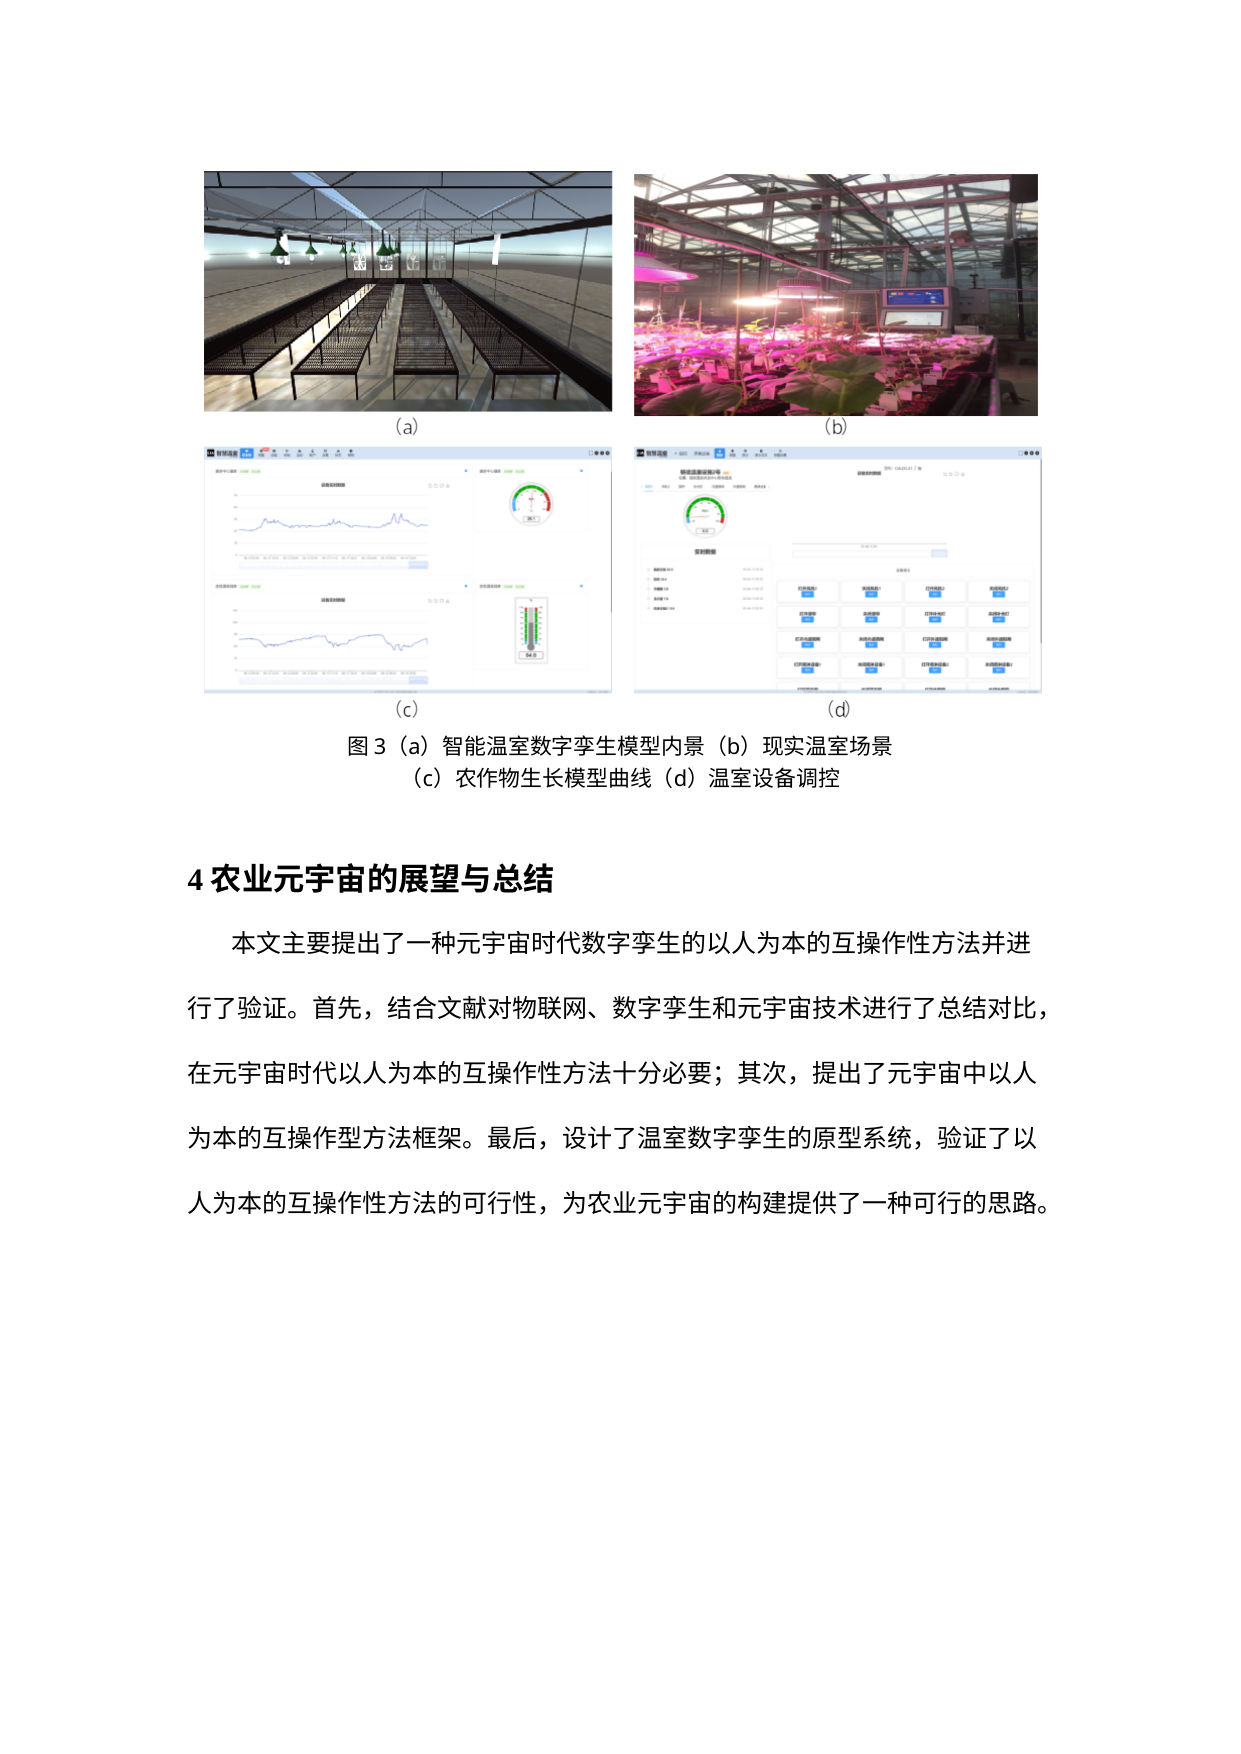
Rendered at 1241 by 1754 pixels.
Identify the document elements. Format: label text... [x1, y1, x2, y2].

text 4 农业元宇宙的展望与总结 [187, 844, 1053, 909]
text 本文主要提出了一种元宇宙时代数字孪生的以人为本的互操作性方法并进行了验证。首先，结合文献对物联网、数字孪生和元宇宙技术进行了总结对比，在元宇宙时代以人为本的互操作性方法十分必要；其次，提出了元宇宙中以人为本的互操作型方法框架。最后，设计了温室数字孪生的原型系统，验证了以人为本的互操作性方法的可行性，为农业元宇宙的构建提供了一种可行的思路。 [187, 909, 1053, 1234]
